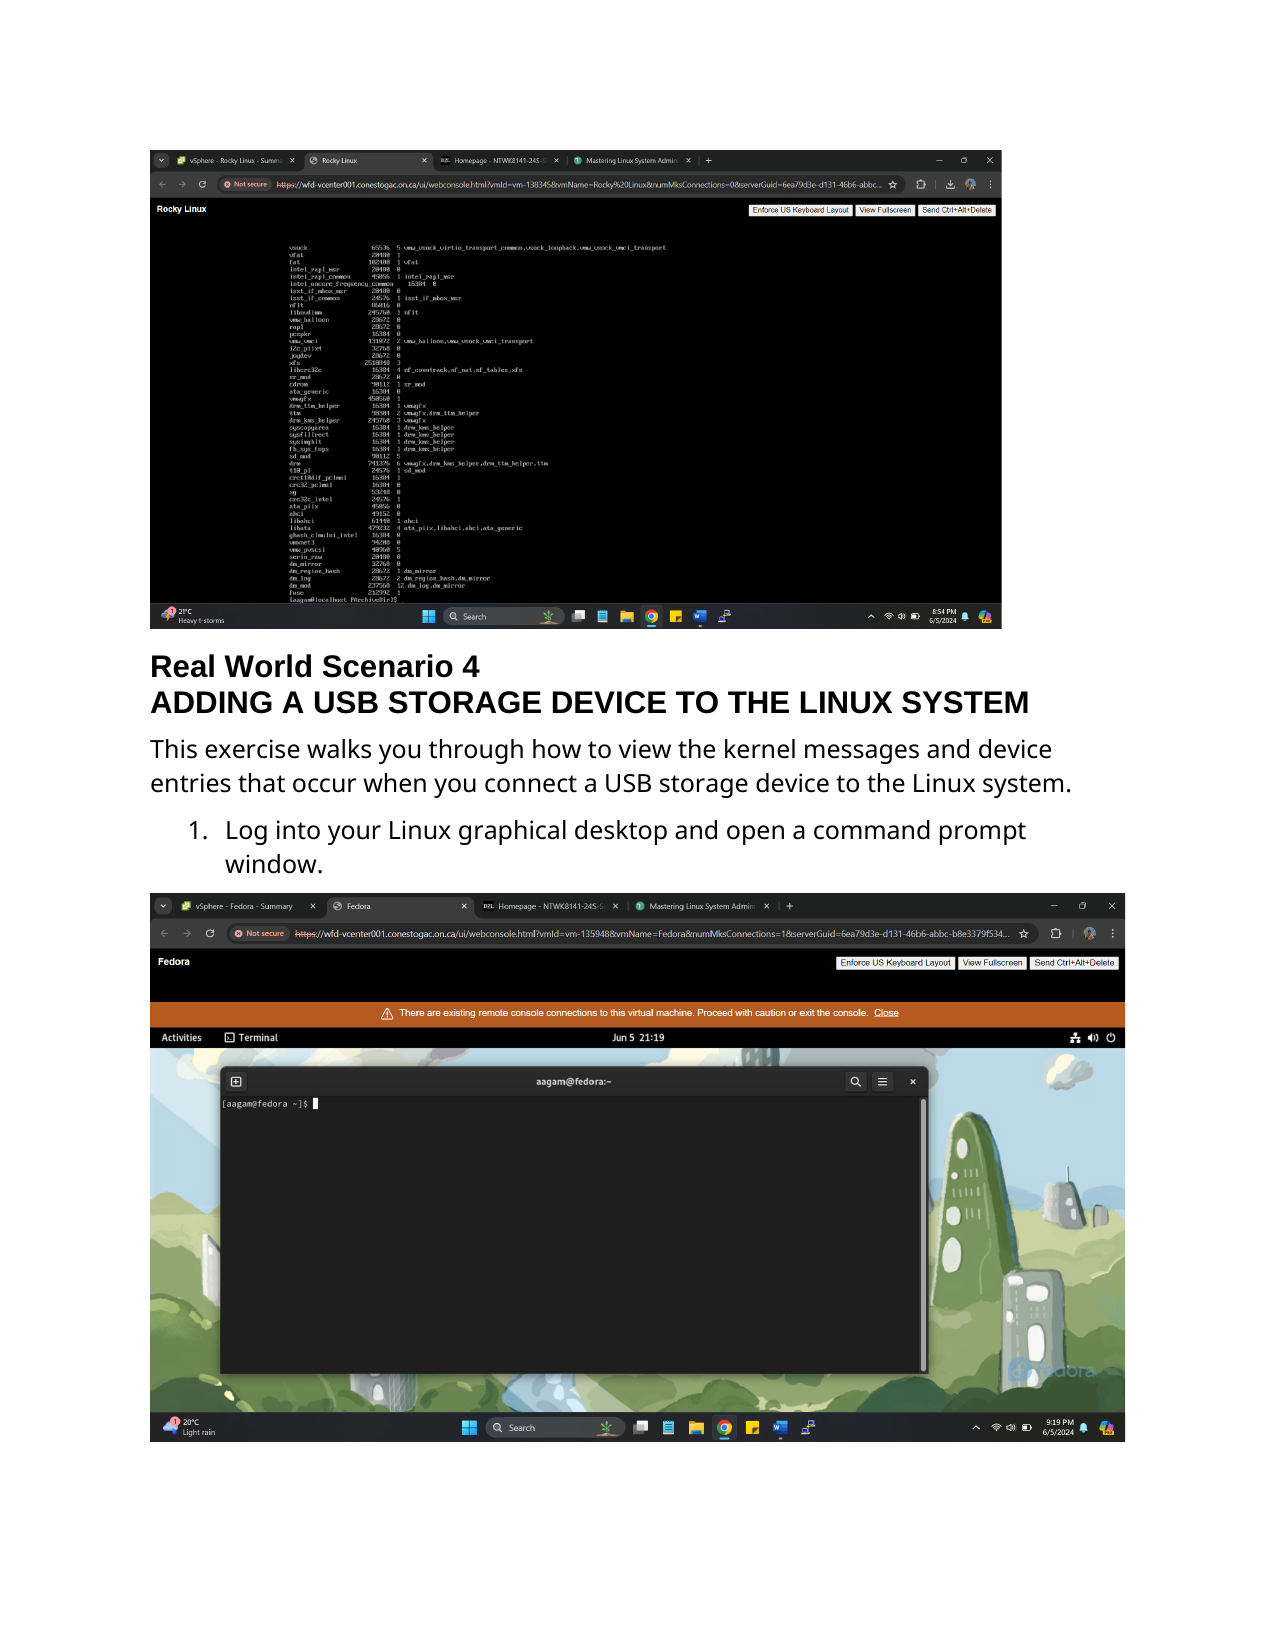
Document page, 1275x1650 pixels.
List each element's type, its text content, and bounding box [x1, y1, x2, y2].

picture [150, 150, 1002, 629]
list Log into your Linux graphical desktop and open a command prompt window. [187, 813, 1125, 881]
text Real World Scenario 4 [150, 648, 1125, 684]
text This exercise walks you through how to view the kernel messages and device entries that occur when you connect a USB storage device to the Linux system. [150, 732, 1125, 800]
text ADDING A USB STORAGE DEVICE TO THE LINUX SYSTEM [150, 684, 1125, 719]
picture [150, 893, 1125, 1442]
